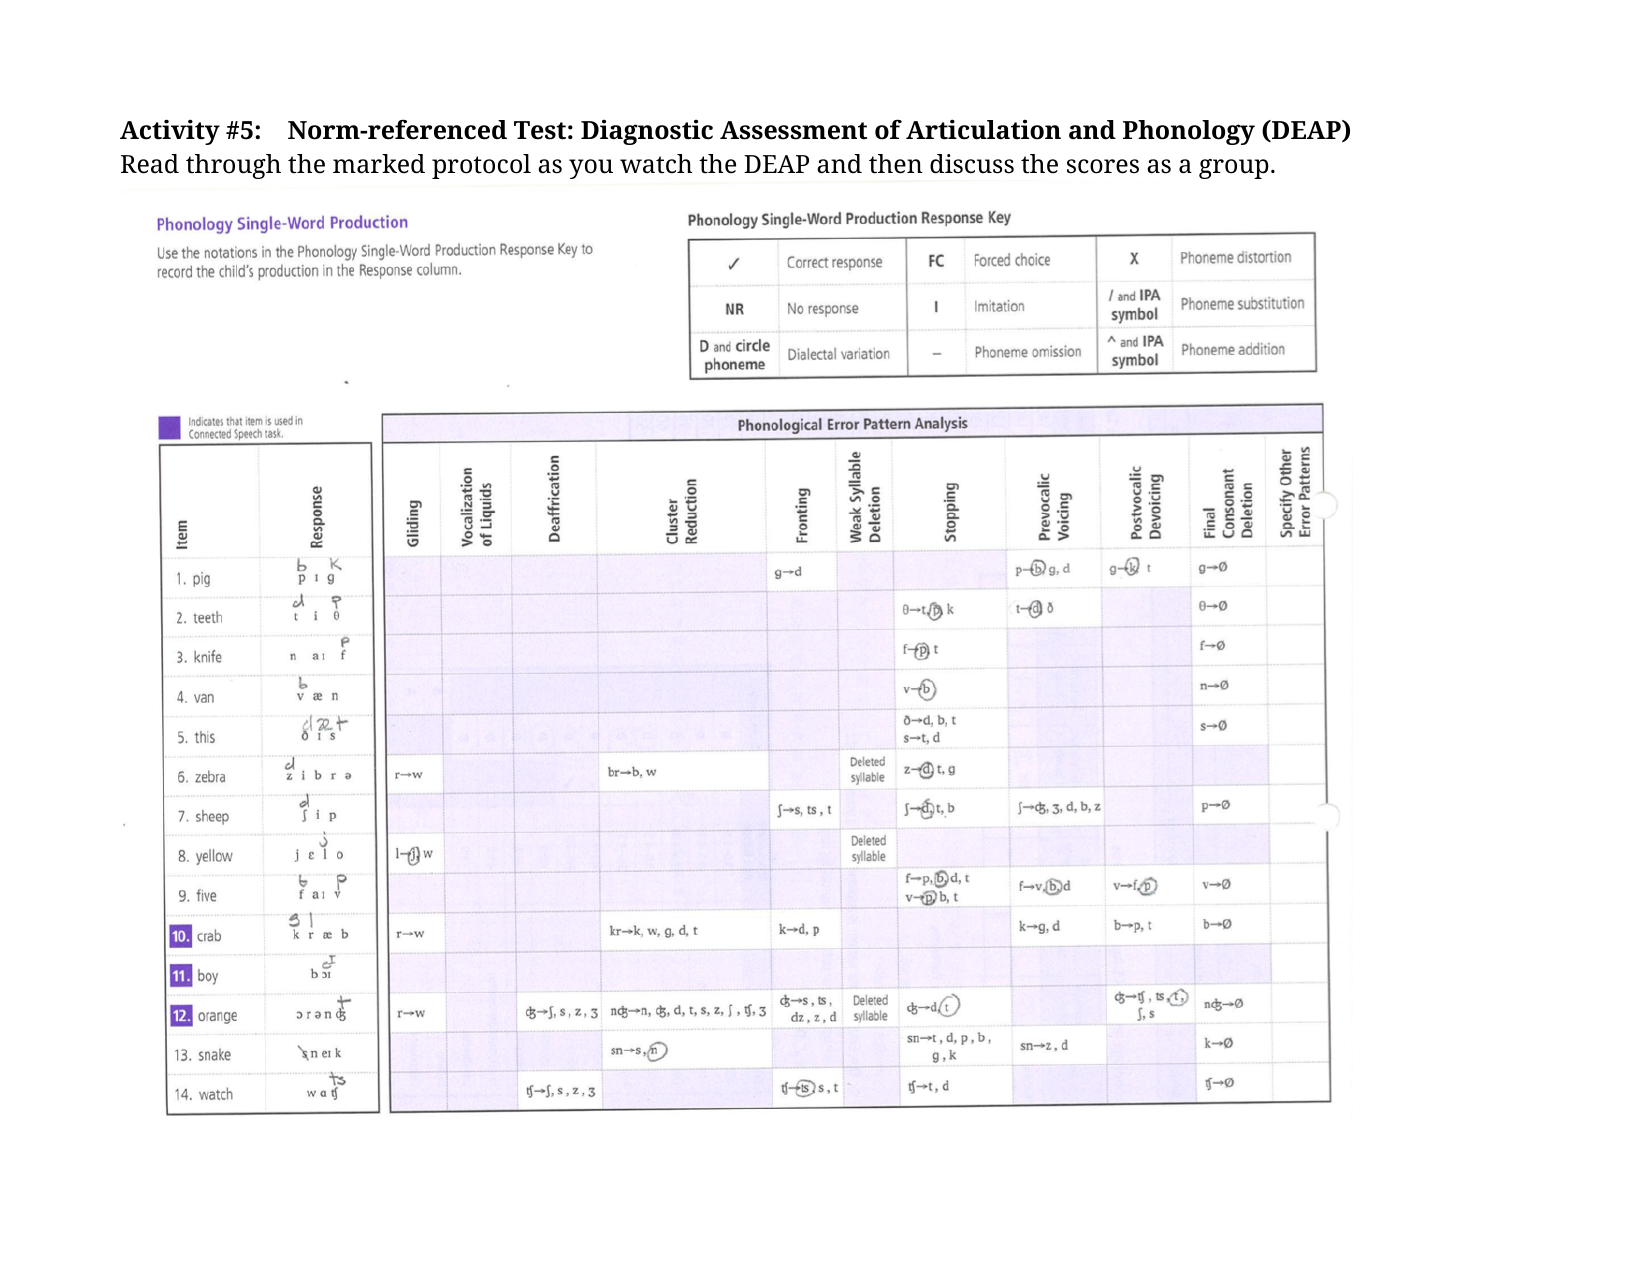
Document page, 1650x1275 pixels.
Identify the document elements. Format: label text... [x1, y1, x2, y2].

text Read through the marked protocol as you watch the DEAP and then discuss the scores as a group. [120, 147, 1530, 181]
text Activity #5: Norm-referenced Test: Diagnostic Assessment of Articulation and Phonology (DEAP) [120, 112, 1530, 147]
picture [120, 180, 1353, 1123]
